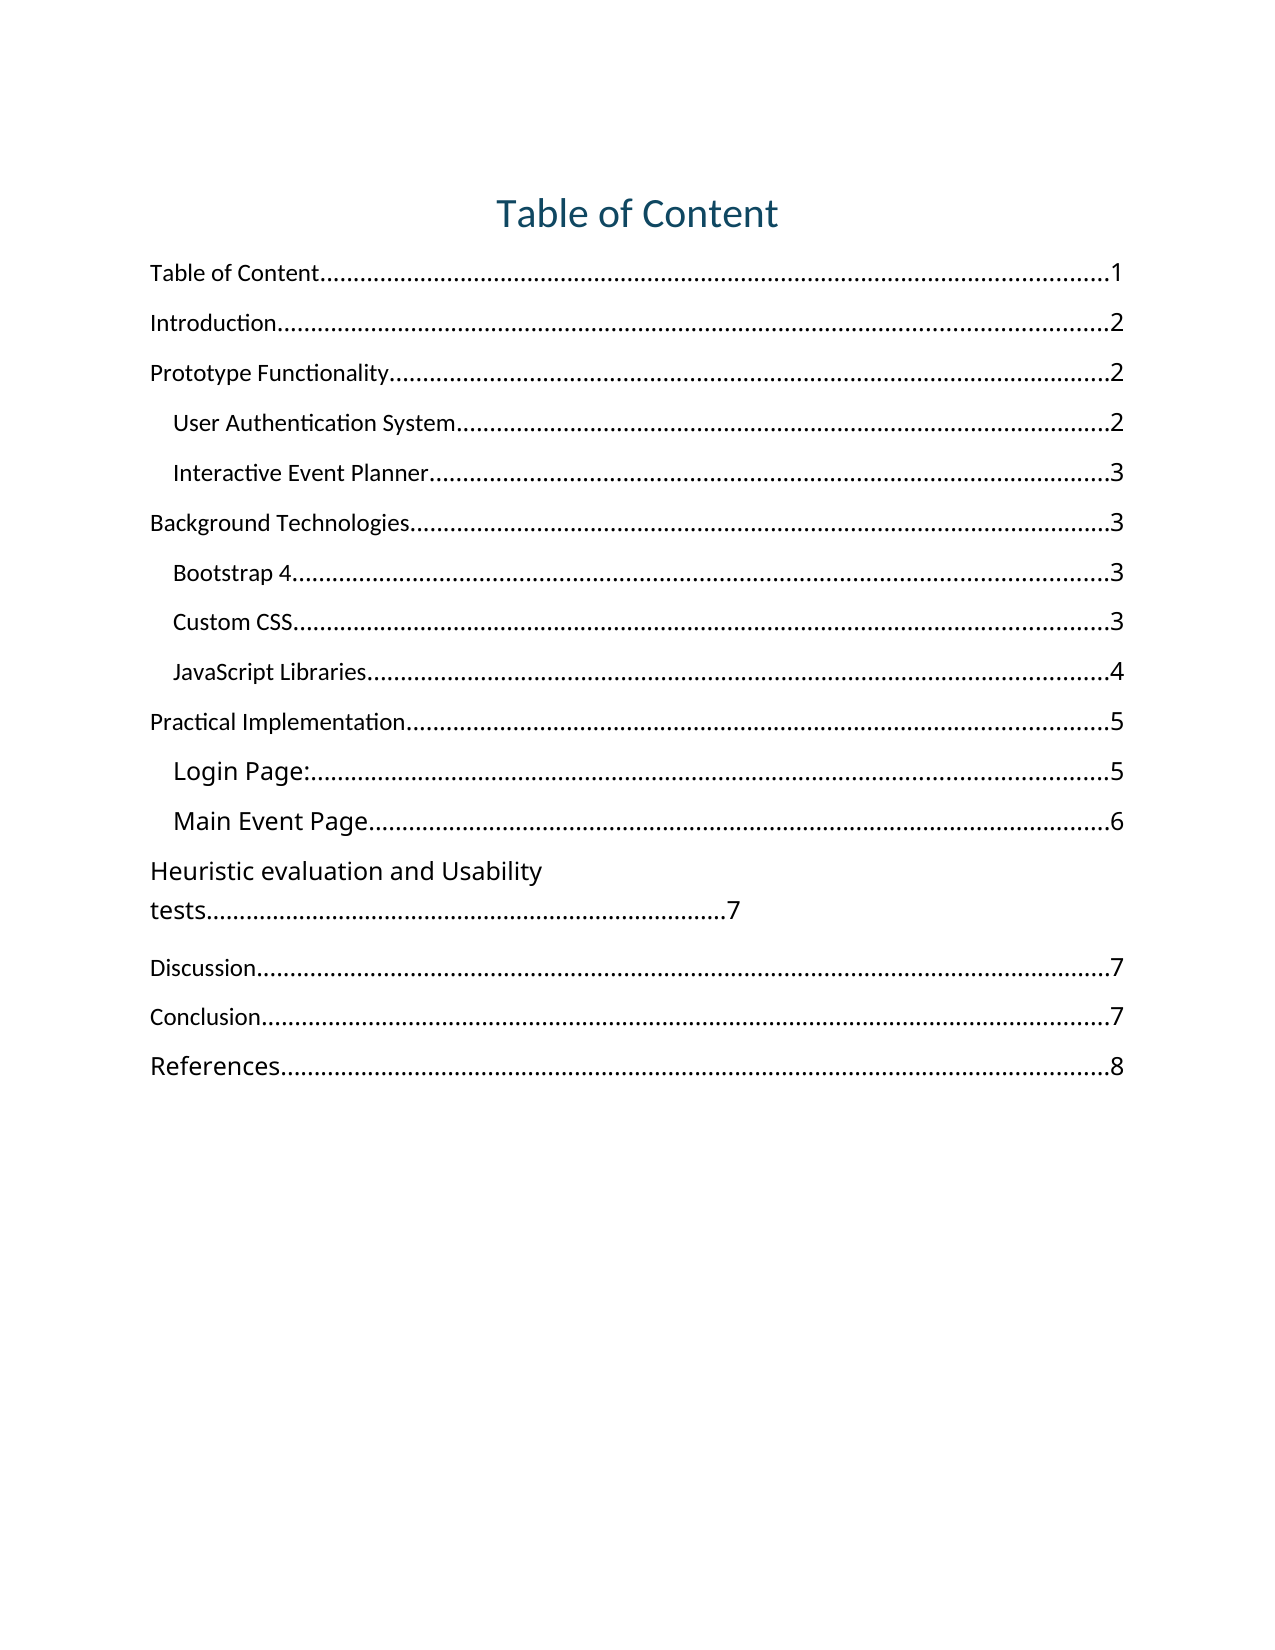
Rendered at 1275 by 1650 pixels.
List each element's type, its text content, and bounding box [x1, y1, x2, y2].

subtitle Table of Content [150, 187, 1125, 238]
